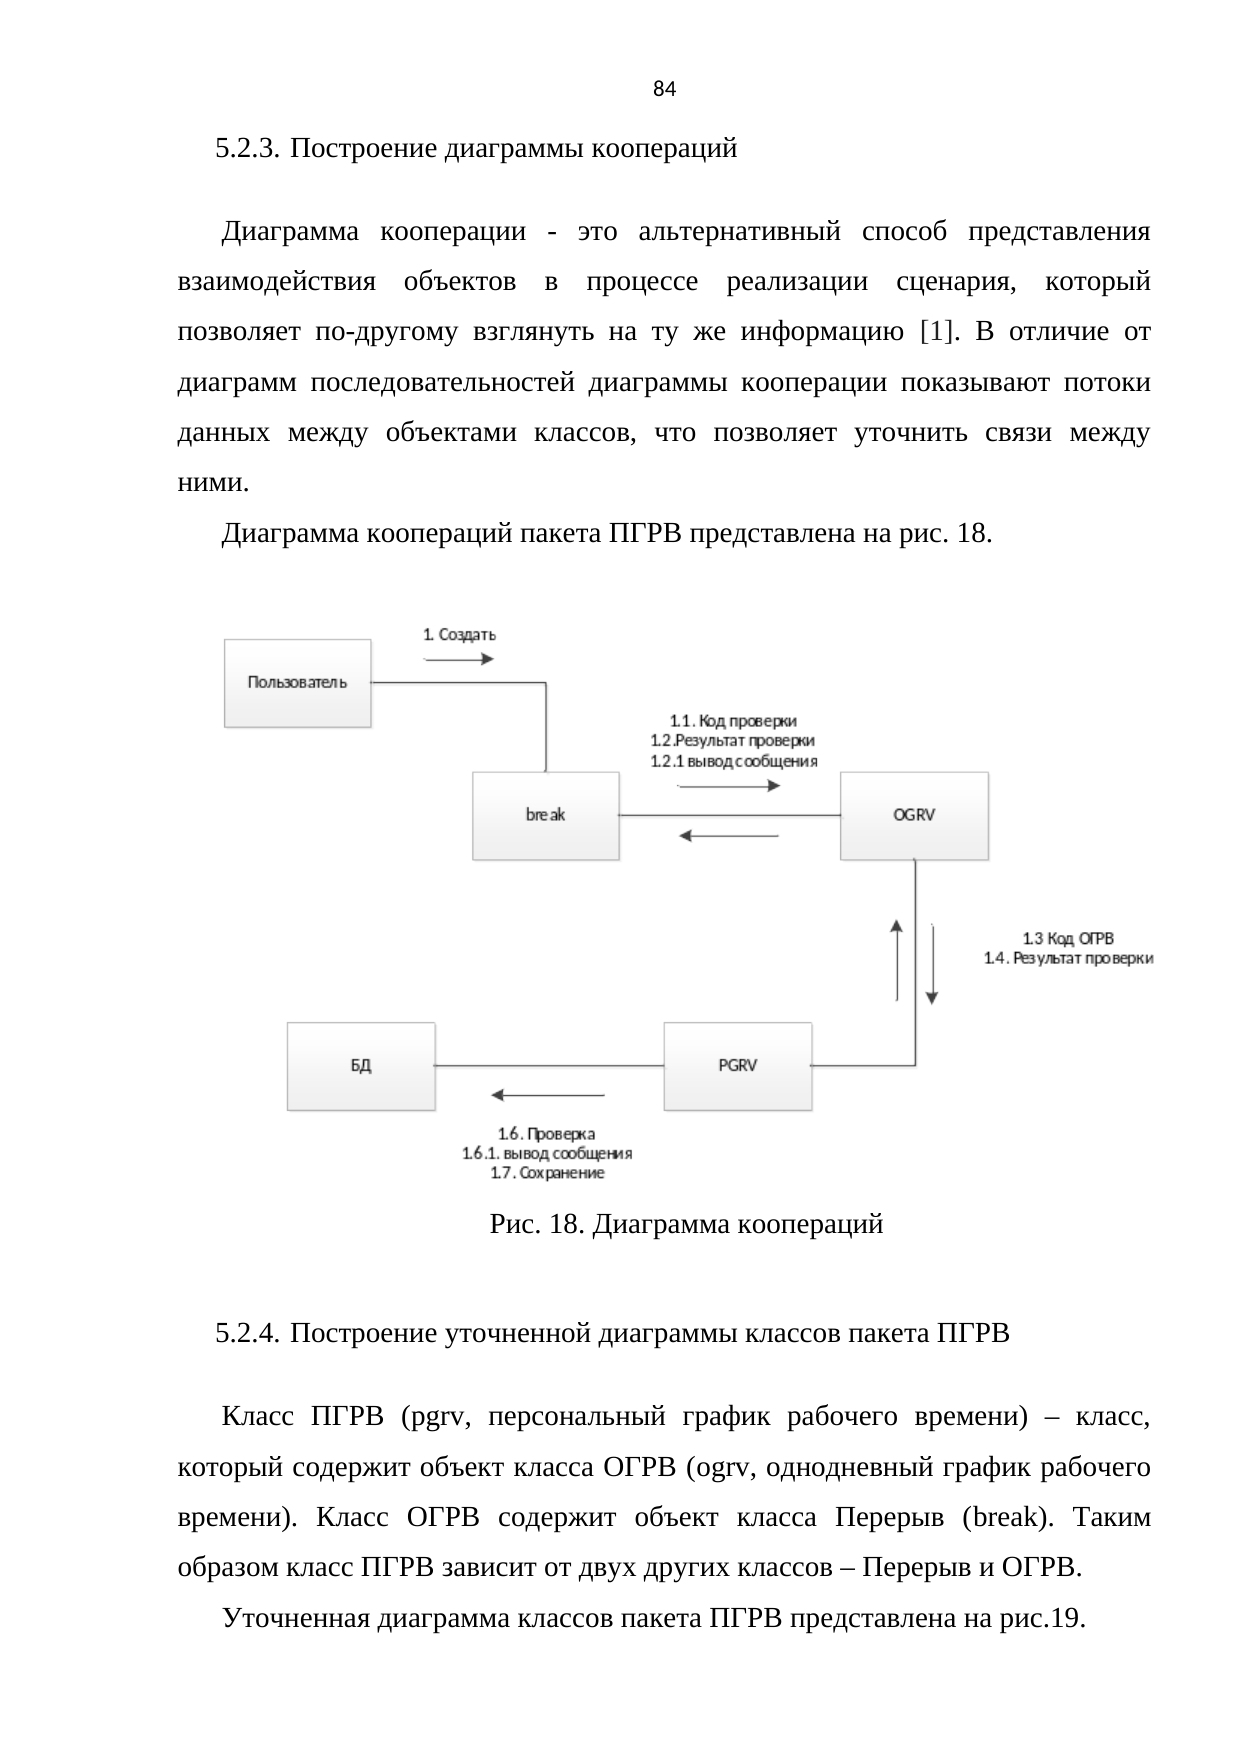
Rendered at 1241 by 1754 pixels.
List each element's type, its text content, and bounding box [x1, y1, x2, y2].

subtitle Построение уточненной диаграммы классов пакета ПГРВ [215, 1316, 1152, 1349]
text Класс ПГРВ (pgrv, персональный график рабочего времени) – класс, который содержит объект класса ОГРВ (ogrv, однодневный график рабочего времени). Класс ОГРВ содержит объект класса Перерыв (break). Таким образом класс ПГРВ зависит от двух других классов – Перерыв и ОГРВ. [177, 1398, 1152, 1583]
text Рис. 18. Диаграмма коопераций [177, 1206, 1152, 1239]
text Диаграмма коопераций пакета ПГРВ представлена на рис. 18. [177, 515, 1152, 548]
text Уточненная диаграмма классов пакета ПГРВ представлена на рис.19. [177, 1600, 1152, 1633]
subtitle Построение диаграммы коопераций [215, 130, 1152, 163]
text Диаграмма кооперации - это альтернативный способ представления взаимодействия объектов в процессе реализации сценария, который позволяет по-другому взглянуть на ту же информацию [1]. В отличие от диаграмм последовательностей диаграммы кооперации показывают потоки данных между объектами классов, что позволяет уточнить связи между ними. [177, 213, 1152, 498]
